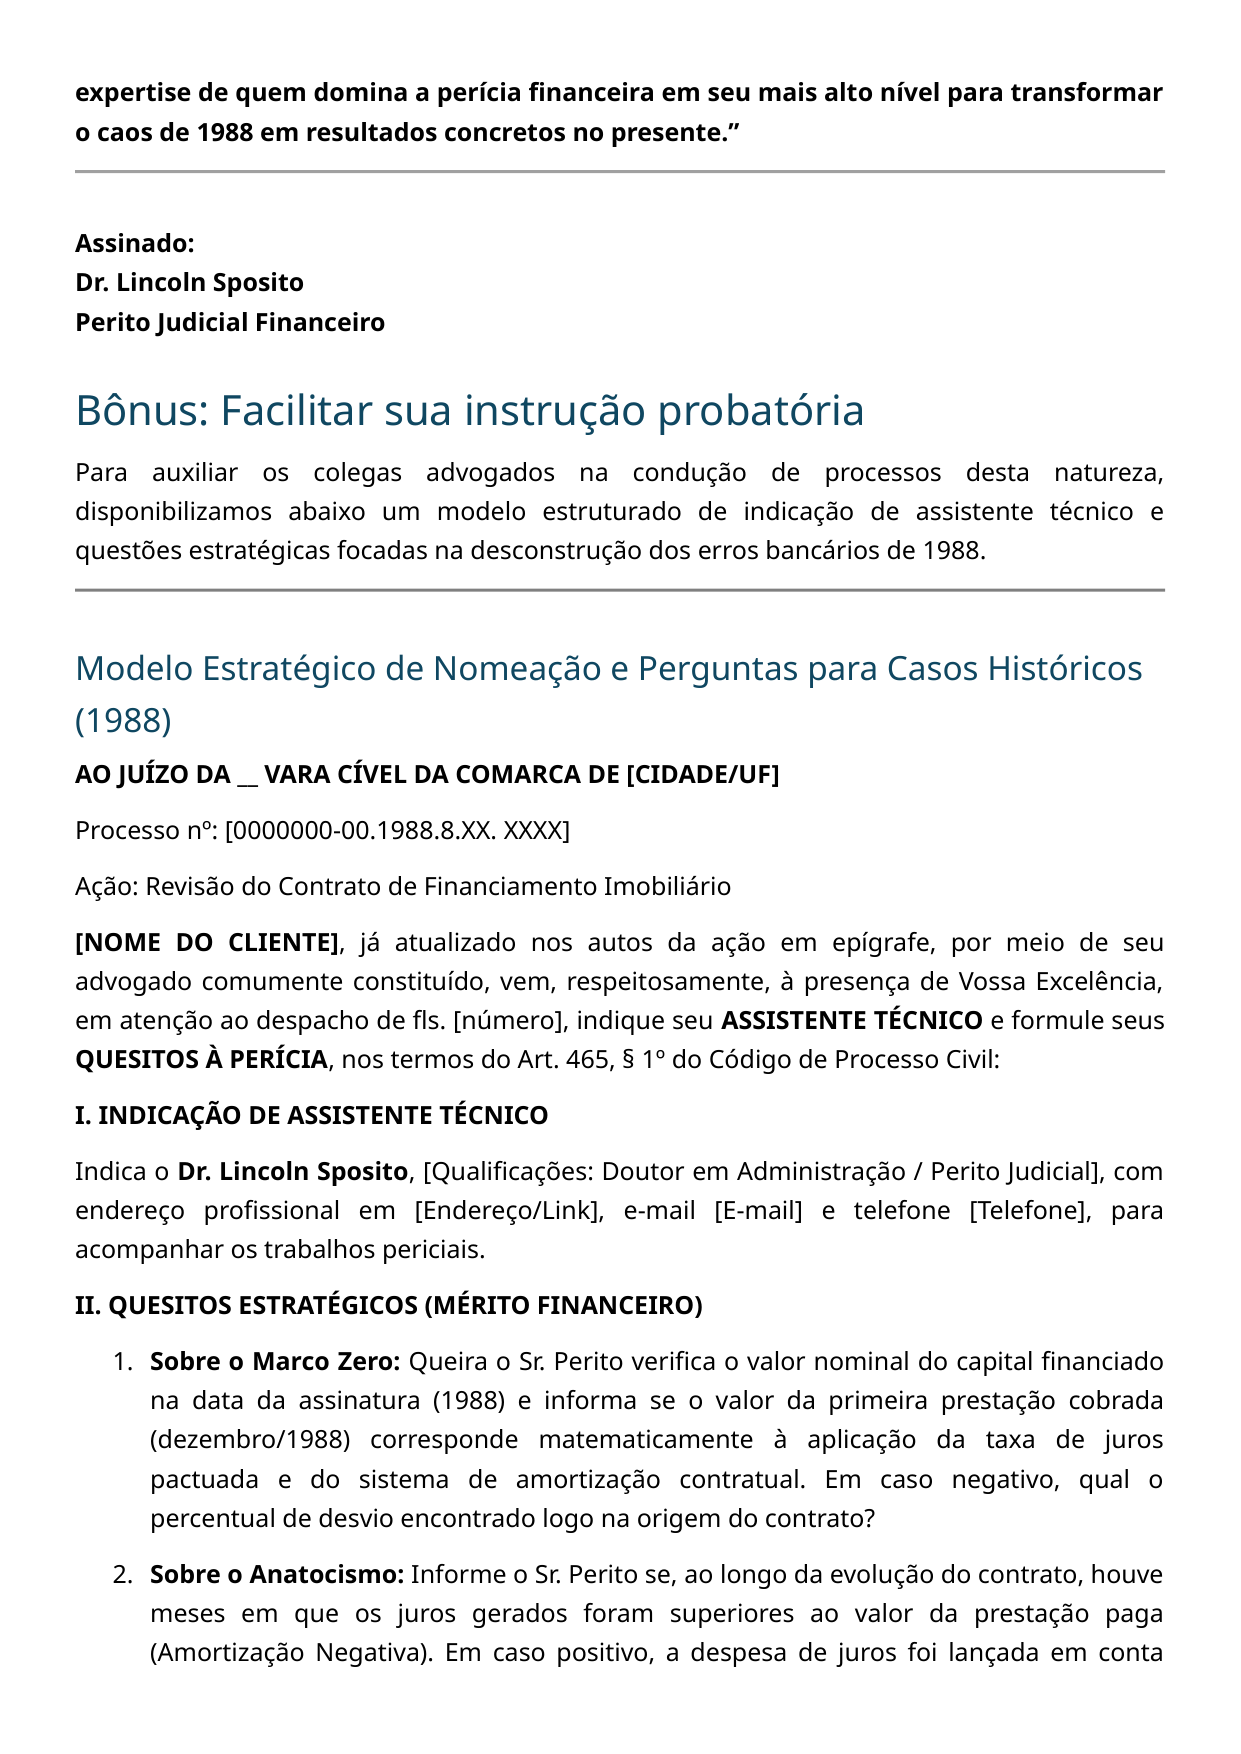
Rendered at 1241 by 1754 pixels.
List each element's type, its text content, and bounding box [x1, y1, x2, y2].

text Processo nº: [0000000-00.1988.8.XX. XXXX] [75, 813, 1165, 847]
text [75, 75, 1165, 148]
text Ação: Revisão do Contrato de Financiamento Imobiliário [75, 869, 1165, 903]
text Para auxiliar os colegas advogados na condução de processos desta natureza, disponibilizamos abaixo um modelo estruturado de indicação de assistente técnico e questões estratégicas focadas na desconstrução dos erros bancários de 1988. [75, 454, 1165, 567]
text Assinado: Dr. Lincoln Sposito Perito Judicial Financeiro [75, 226, 1165, 338]
text AO JUÍZO DA __ VARA CÍVEL DA COMARCA DE [CIDADE/UF] [75, 757, 1165, 791]
text II. QUESITOS ESTRATÉGICOS (MÉRITO FINANCEIRO) [75, 1288, 1165, 1322]
subtitle Bônus: Facilitar sua instrução probatória [75, 381, 1165, 438]
text [NOME DO CLIENTE], já atualizado nos autos da ação em epígrafe, por meio de seu advogado comumente constituído, vem, respeitosamente, à presença de Vossa Excelência, em atenção ao despacho de fls. [número], indique seu ASSISTENTE TÉCNICO e formule seus QUESITOS À PERÍCIA, nos termos do Art. 465, § 1º do Código de Processo Civil: [75, 924, 1165, 1076]
list Sobre o Marco Zero: Queira o Sr. Perito verifica o valor nominal do capital financiado na data da assinatura (1988) e informa se o valor da primeira prestação cobrada (dezembro/1988) corresponde matematicamente à aplicação da taxa de juros pactuada e do sistema de amortização contratual. Em caso negativo, qual o percentual de desvio encontrado logo na origem do contrato? [112, 1344, 1165, 1534]
subtitle Modelo Estratégico de Nomeação e Perguntas para Casos Históricos (1988) [75, 644, 1165, 742]
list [112, 1556, 1165, 1669]
text Indica o Dr. Lincoln Sposito, [Qualificações: Doutor em Administração / Perito Judicial], com endereço profissional em [Endereço/Link], e-mail [E-mail] e telefone [Telefone], para acompanhar os trabalhos periciais. [75, 1154, 1165, 1266]
text I. INDICAÇÃO DE ASSISTENTE TÉCNICO [75, 1098, 1165, 1132]
